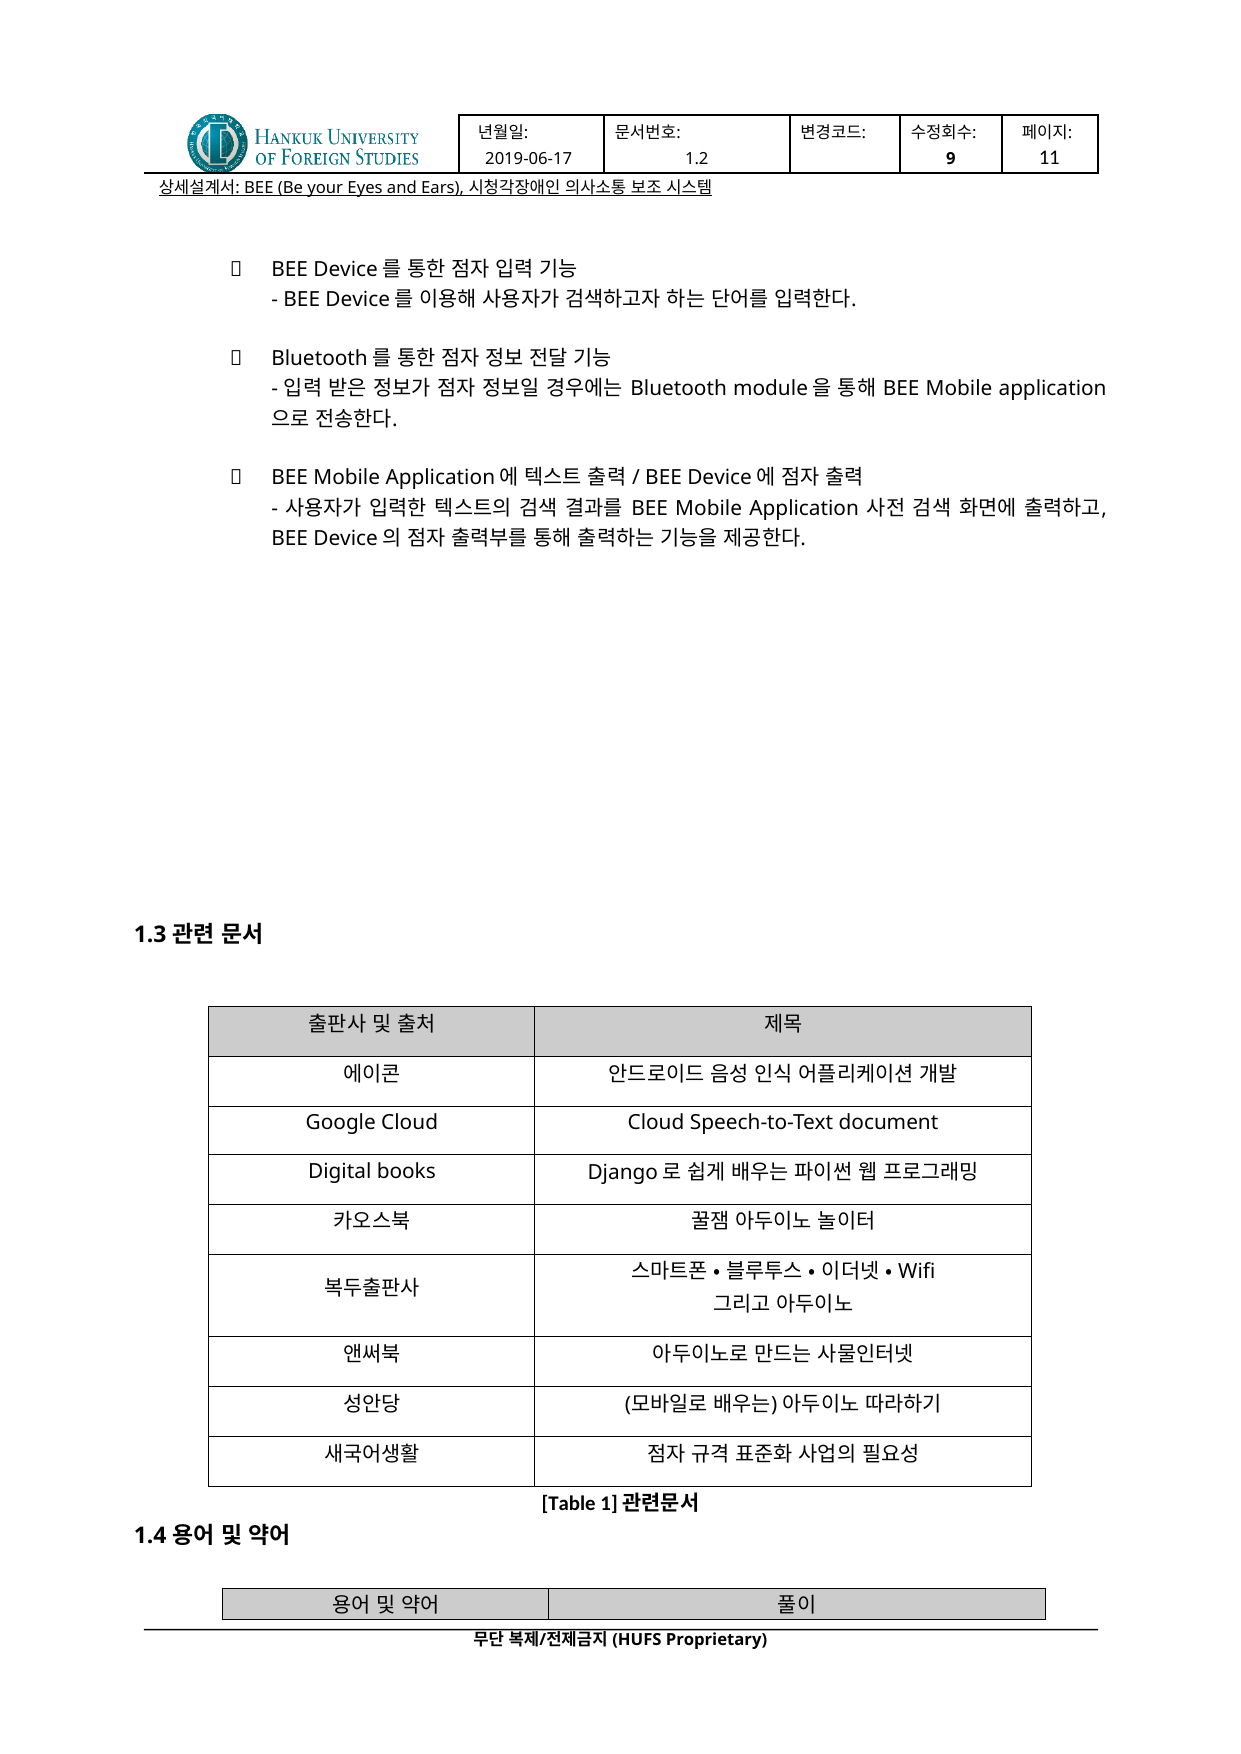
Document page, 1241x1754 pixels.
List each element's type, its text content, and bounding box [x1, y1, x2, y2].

table_cell 카오스북 [209, 1205, 534, 1253]
table_cell 앤써북 [209, 1337, 534, 1386]
text - 사용자가 입력한 텍스트의 검색 결과를 BEE Mobile Application 사전 검색 화면에 출력하고, BEE Device의 점자 출력부를 통해 출력하는 기능을 제공한다. [271, 491, 1107, 551]
table_header 제목 [535, 1007, 1031, 1056]
picture [187, 114, 419, 172]
table_cell 에이콘 [209, 1057, 534, 1106]
table_cell 점자 규격 표준화 사업의 필요성 [535, 1437, 1031, 1486]
text - BEE Device를 이용해 사용자가 검색하고자 하는 단어를 입력한다. [271, 282, 1107, 313]
table_cell Django로 쉽게 배우는 파이썬 웹 프로그래밍 [535, 1155, 1031, 1204]
table_header 용어 및 약어 [223, 1589, 548, 1619]
table_cell Digital books [209, 1155, 534, 1204]
table_cell 꿀잼 아두이노 놀이터 [535, 1205, 1031, 1253]
table_header 풀이 [549, 1589, 1045, 1619]
list BEE Device를 통한 점자 입력 기능 [229, 252, 1107, 282]
subtitle 1.3 관련 문서 [133, 916, 1107, 949]
text - 입력 받은 정보가 점자 정보일 경우에는 Bluetooth module을 통해 BEE Mobile application으로 전송한다. [271, 371, 1107, 432]
table_cell 성안당 [209, 1387, 534, 1436]
table_cell 아두이노로 만드는 사물인터넷 [535, 1337, 1031, 1386]
table_cell 안드로이드 음성 인식 어플리케이션 개발 [535, 1057, 1031, 1106]
list Bluetooth를 통한 점자 정보 전달 기능 [229, 341, 1107, 371]
table_cell Google Cloud [209, 1107, 534, 1154]
table_header 출판사 및 출처 [209, 1007, 534, 1056]
table_cell 복두출판사 [209, 1255, 534, 1336]
table_cell Cloud Speech-to-Text document [535, 1107, 1031, 1154]
list BEE Mobile Application에 텍스트 출력 / BEE Device에 점자 출력 [229, 461, 1107, 491]
table_cell (모바일로 배우는) 아두이노 따라하기 [535, 1387, 1031, 1436]
table_cell 새국어생활 [209, 1437, 534, 1486]
table_cell 스마트폰 • 블루투스 • 이더넷 • Wifi 그리고 아두이노 [535, 1255, 1031, 1336]
subtitle 1.4 용어 및 약어 [133, 1517, 1107, 1581]
